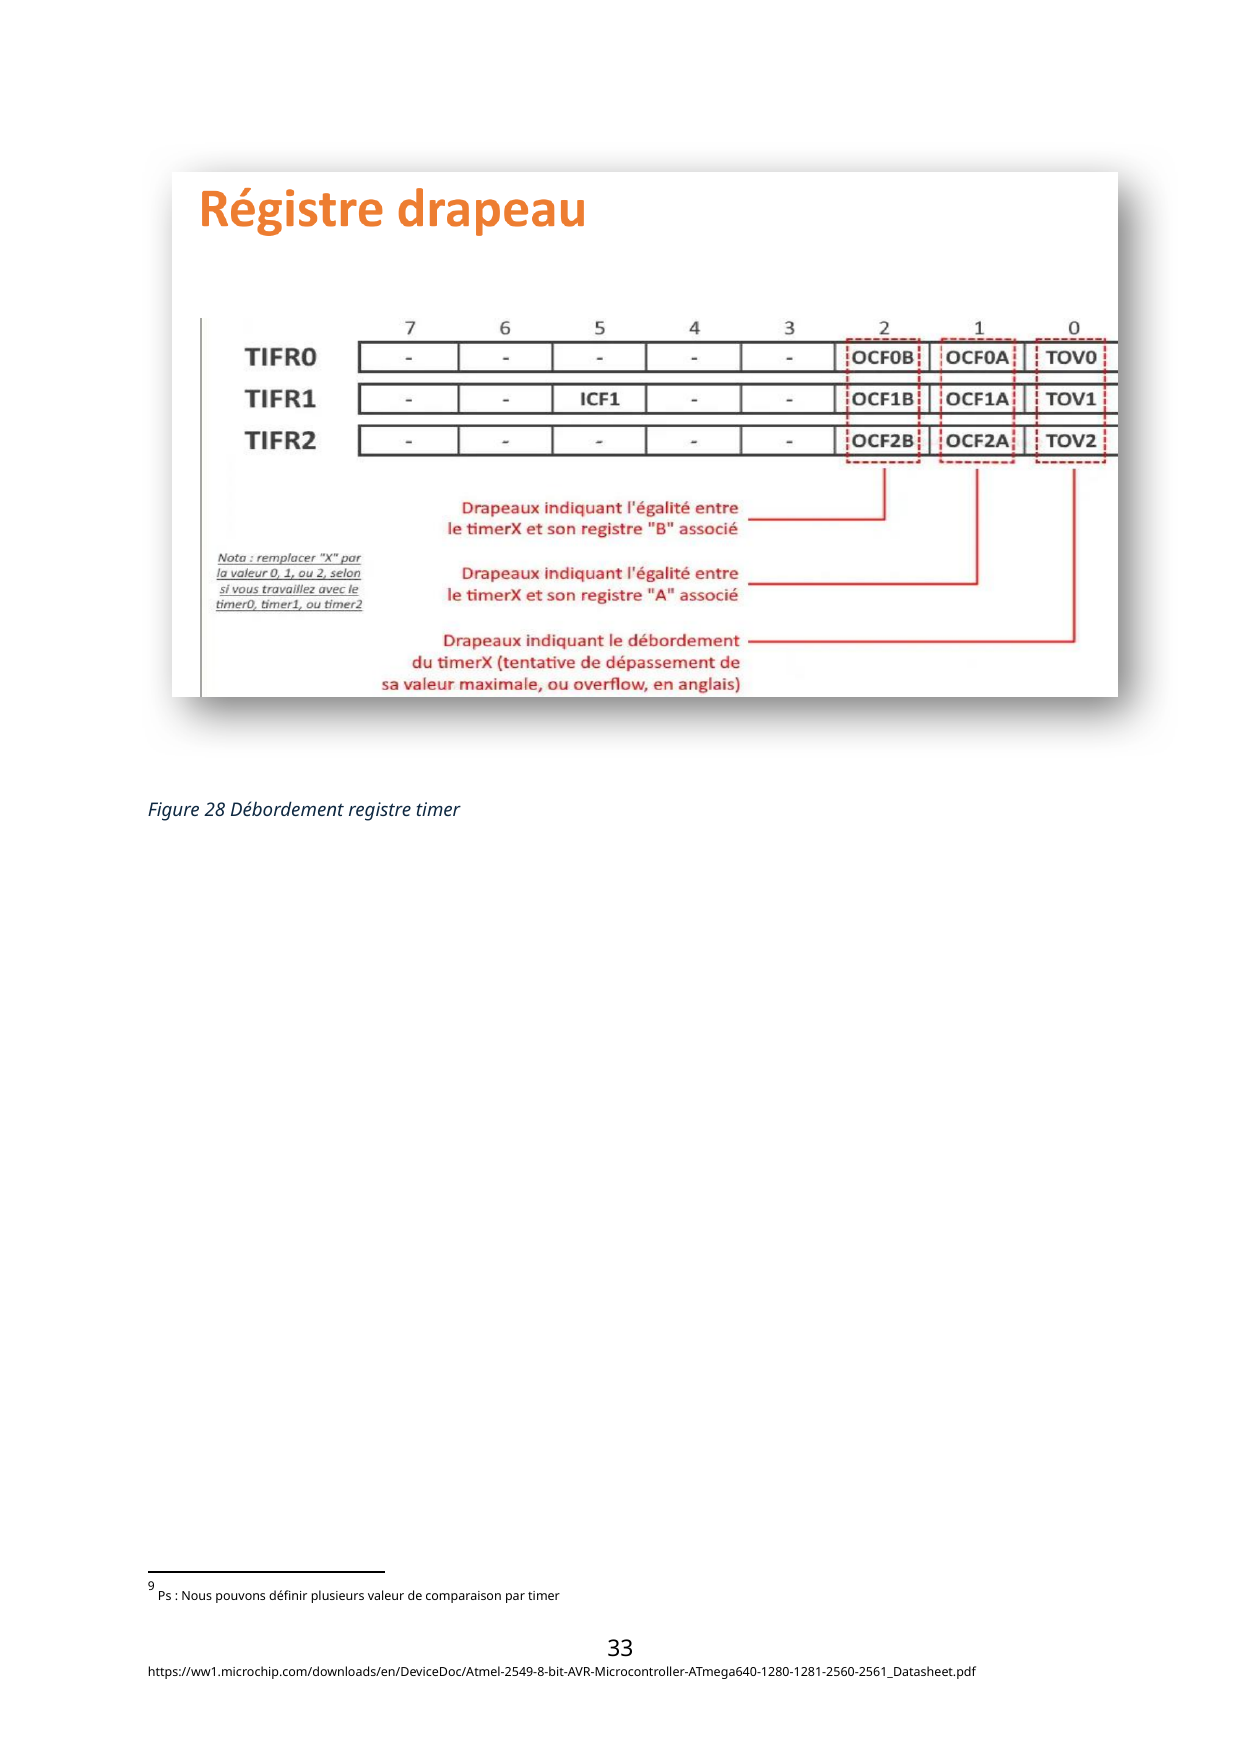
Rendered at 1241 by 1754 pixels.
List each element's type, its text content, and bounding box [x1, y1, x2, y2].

picture [172, 172, 1118, 697]
